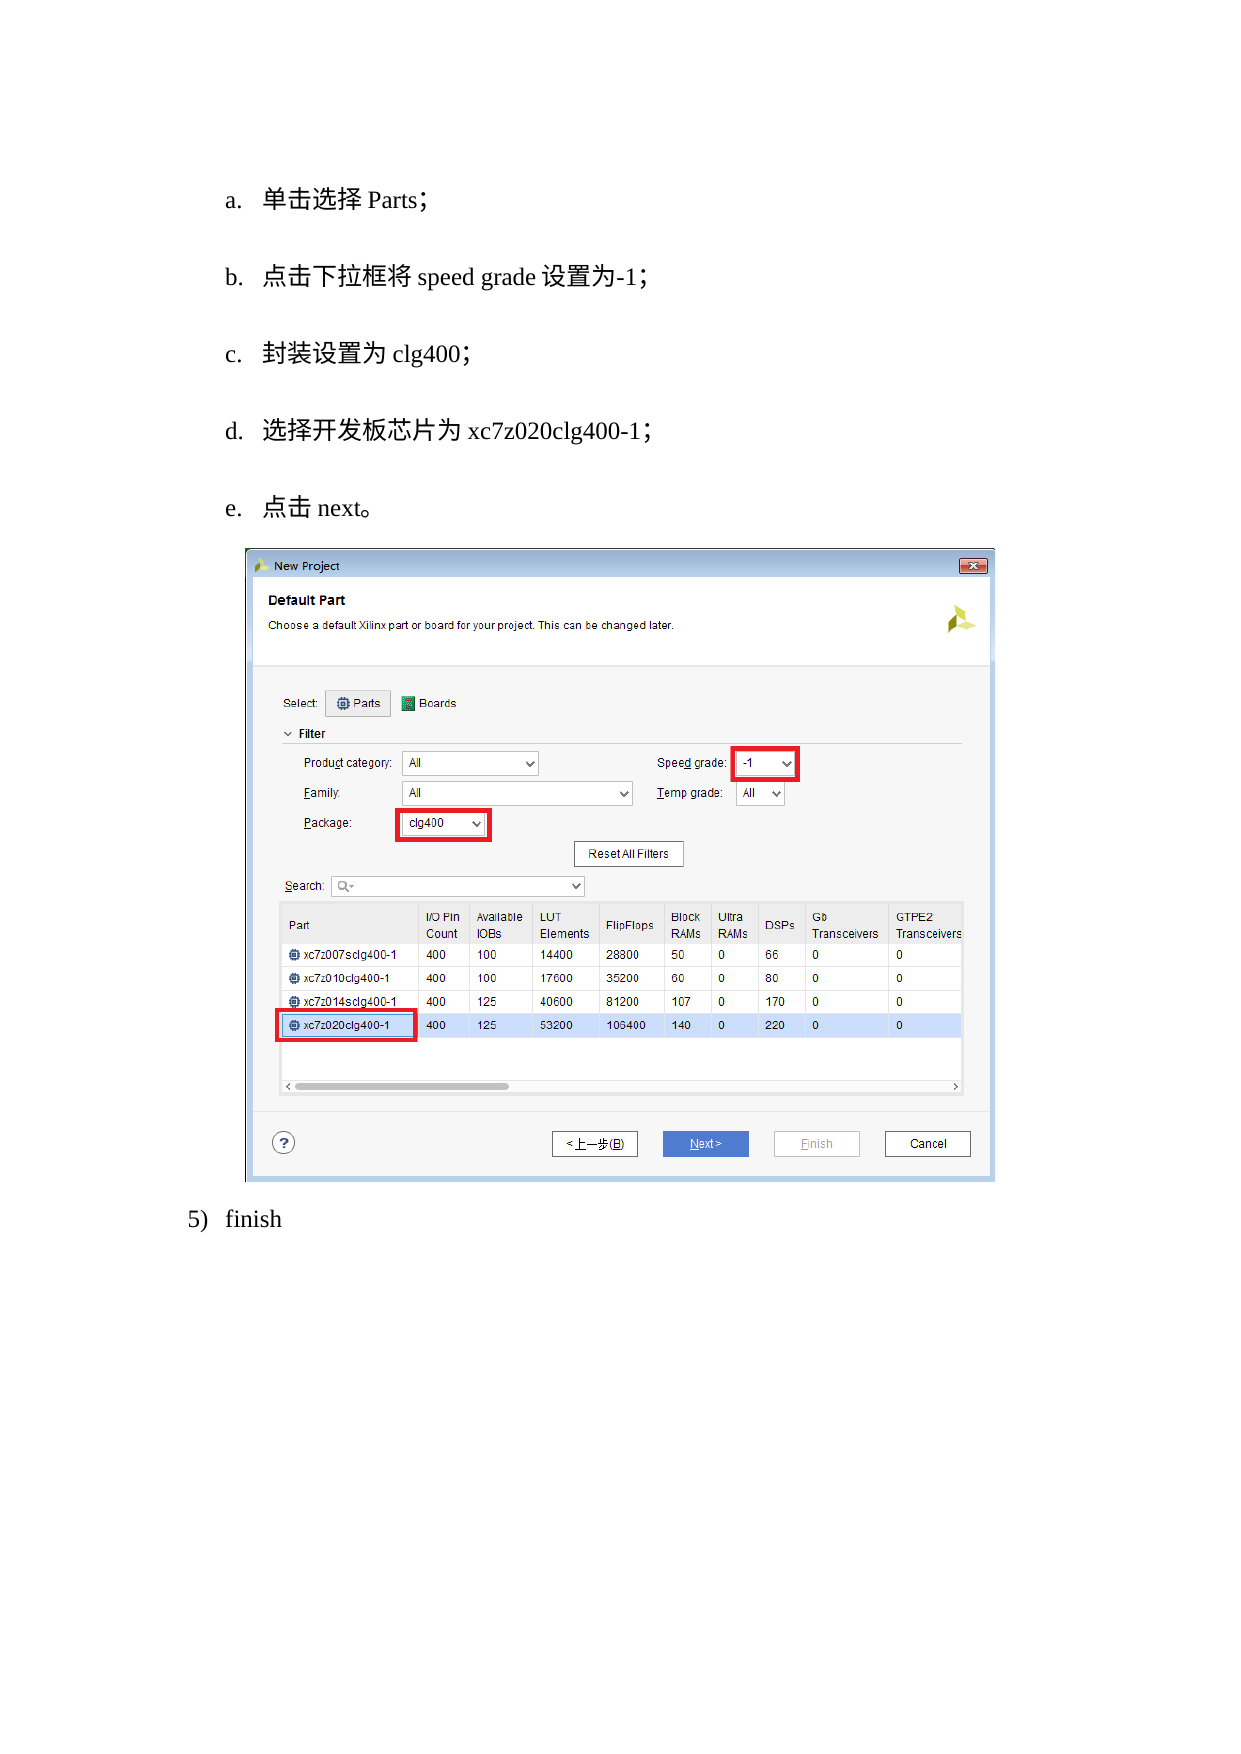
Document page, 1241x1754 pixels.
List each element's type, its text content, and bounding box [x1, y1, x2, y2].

list 点击下拉框将speed grade设置为-1； [225, 241, 1053, 309]
list 选择开发板芯片为xc7z020clg400-1； [225, 395, 1053, 463]
list 封装设置为clg400； [225, 318, 1053, 386]
list 点击next。 [225, 472, 1053, 540]
list 单击选择Parts； [225, 164, 1053, 232]
list finish [187, 1201, 1053, 1235]
